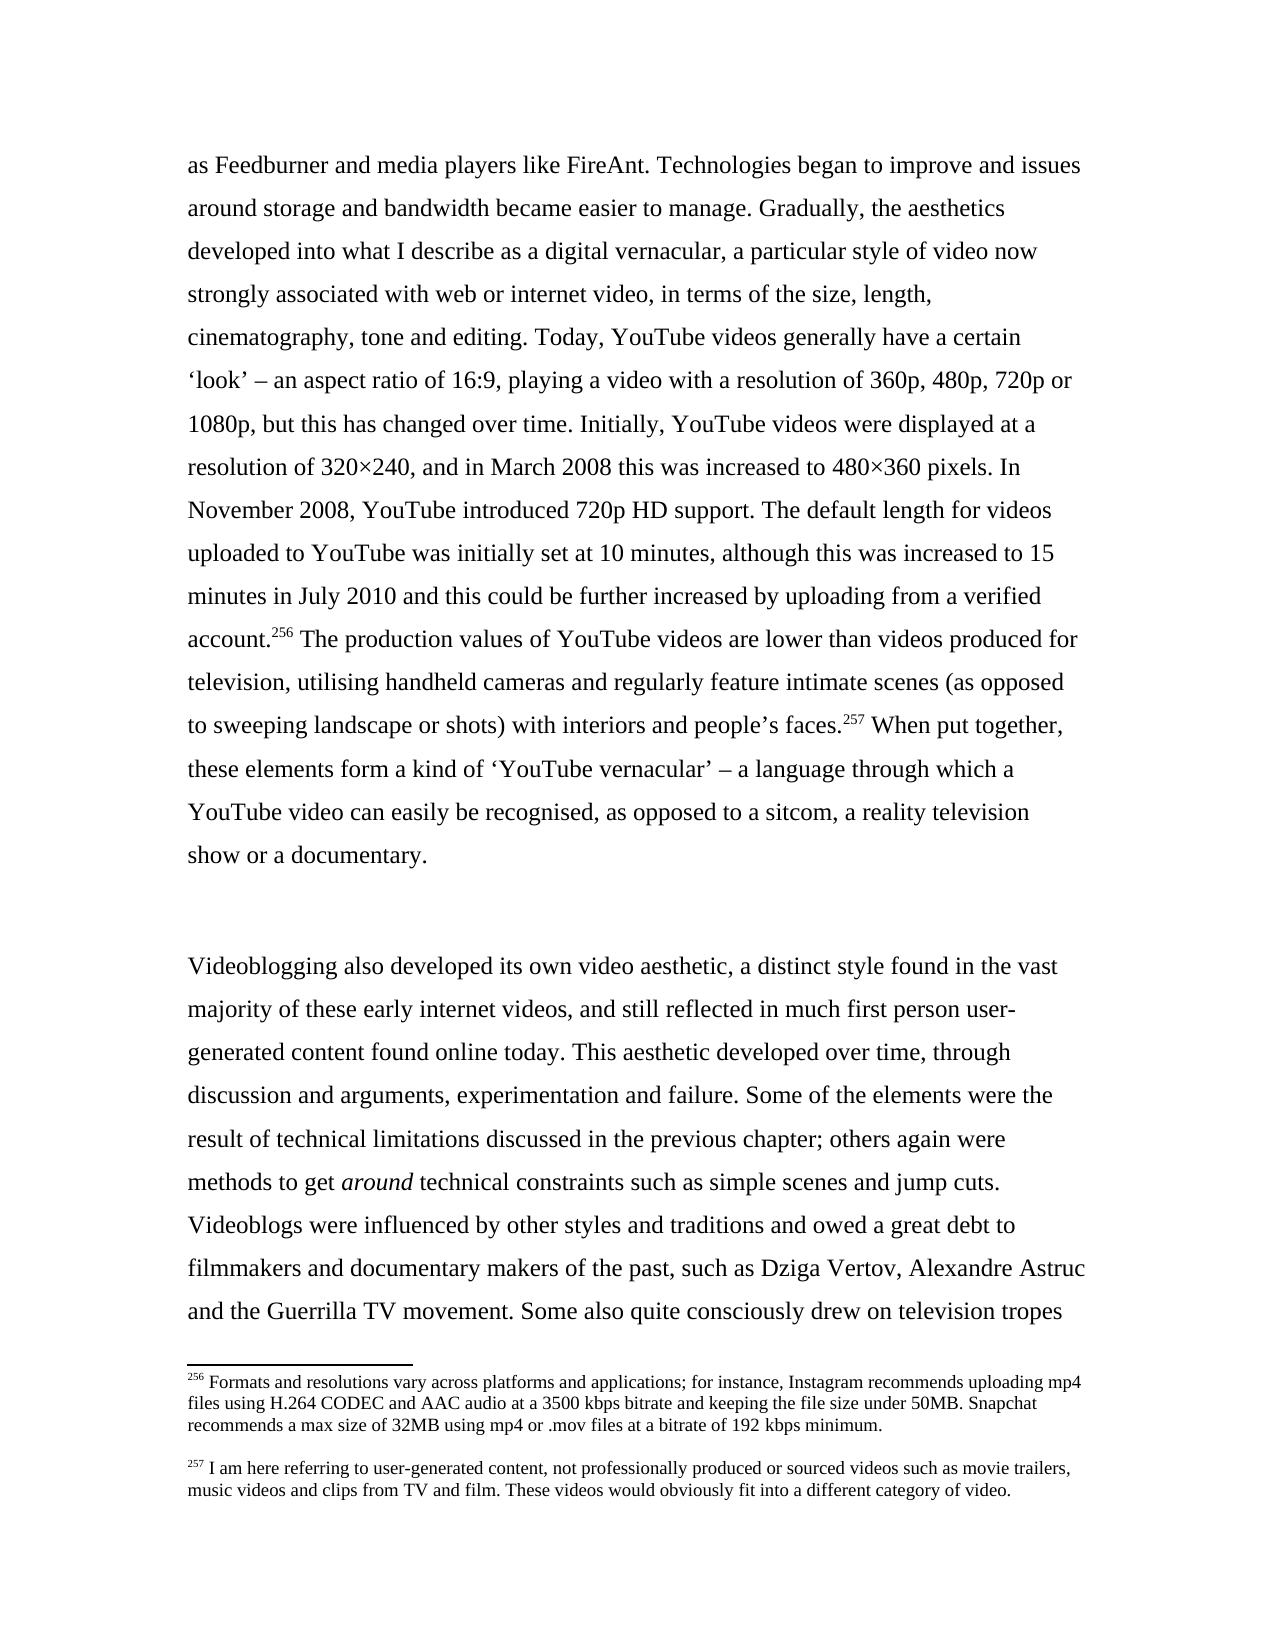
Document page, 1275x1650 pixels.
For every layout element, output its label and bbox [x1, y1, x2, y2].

text [187, 150, 1087, 869]
text [187, 951, 1087, 1325]
